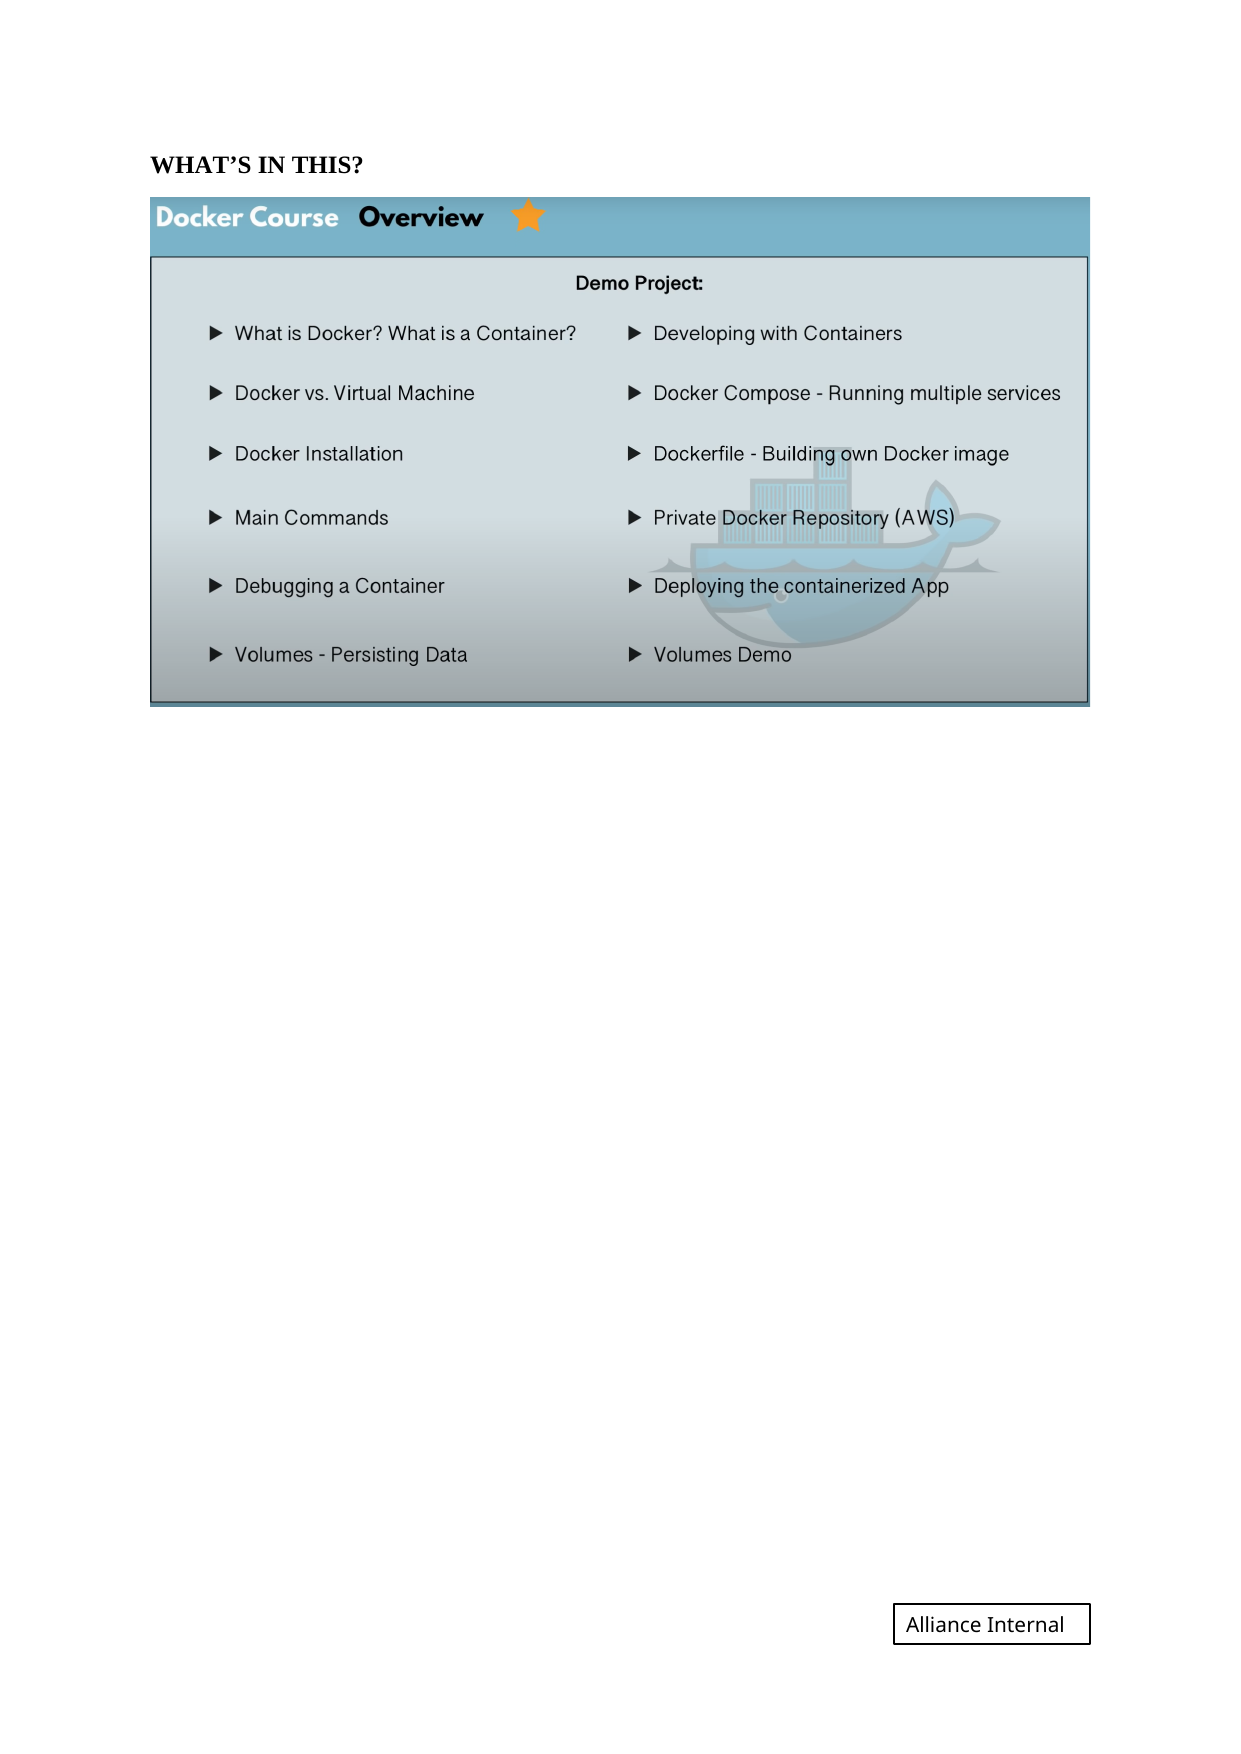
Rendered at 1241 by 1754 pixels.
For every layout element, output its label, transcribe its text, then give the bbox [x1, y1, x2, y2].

text WHAT’S IN THIS? [150, 150, 1090, 179]
picture [150, 197, 1091, 707]
